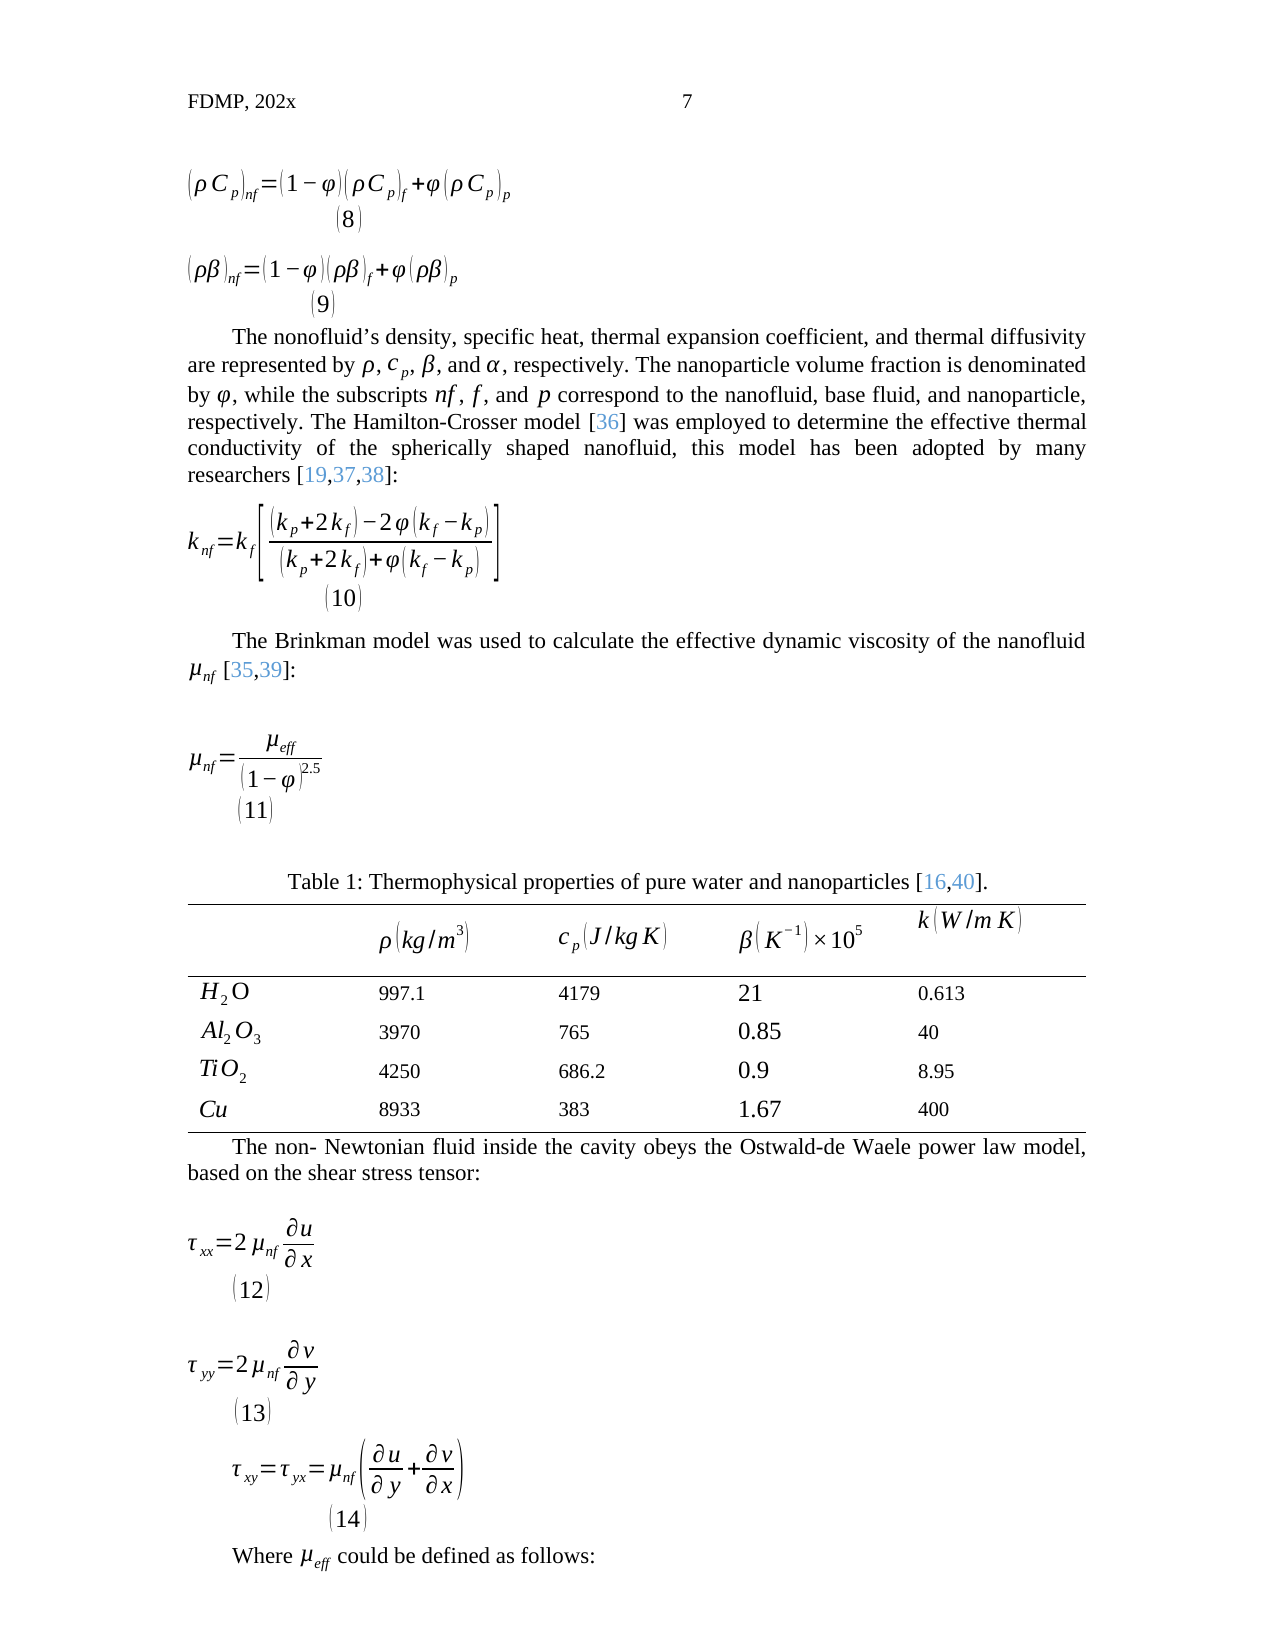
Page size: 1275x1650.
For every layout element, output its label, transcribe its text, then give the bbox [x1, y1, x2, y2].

text Where could be defined as follows: [187, 1540, 1087, 1571]
text Table 1: Thermophysical properties of pure water and nanoparticles . [187, 865, 1087, 897]
table_cell [727, 1055, 907, 1093]
table_cell 383 [547, 1093, 727, 1132]
table_cell 4250 [367, 1055, 547, 1093]
table_cell [188, 1016, 367, 1054]
table_cell 4179 [547, 977, 727, 1016]
text The Brinkman model was used to calculate the effective dynamic viscosity of the nanofluid : [187, 627, 1087, 685]
table_cell [727, 977, 907, 1016]
table_cell 765 [547, 1016, 727, 1054]
table_header [547, 905, 727, 976]
table_cell 3970 [367, 1016, 547, 1054]
table_header [907, 905, 1086, 976]
table_cell 8933 [367, 1093, 547, 1132]
table_header [727, 905, 907, 976]
table_header [367, 905, 547, 976]
table_cell 997.1 [367, 977, 547, 1016]
table_cell 686.2 [547, 1055, 727, 1093]
table_cell [727, 1016, 907, 1054]
text The non- Newtonian fluid inside the cavity obeys the Ostwald-de Waele power law model, based on the shear stress tensor: [187, 1133, 1087, 1186]
table_cell [188, 1093, 367, 1132]
table_cell 400 [907, 1093, 1086, 1132]
table_cell 8.95 [907, 1055, 1086, 1093]
table_cell [188, 977, 367, 1016]
table_cell 0.613 [907, 977, 1086, 1016]
table_cell [727, 1093, 907, 1132]
text The nonofluid’s density, specific heat, thermal expansion coefficient, and thermal diffusivity are represented by , , , and , respectively. The nanoparticle volume fraction is denominated by , while the subscripts , , and correspond to the nanofluid, base fluid, and nanoparticle, respectively. The Hamilton-Crosser model was employed to determine the effective thermal conductivity of the spherically shaped nanofluid, this model has been adopted by many researchers : [187, 323, 1087, 487]
table_header [188, 905, 367, 976]
table_cell [188, 1055, 367, 1093]
table_cell 40 [907, 1016, 1086, 1054]
